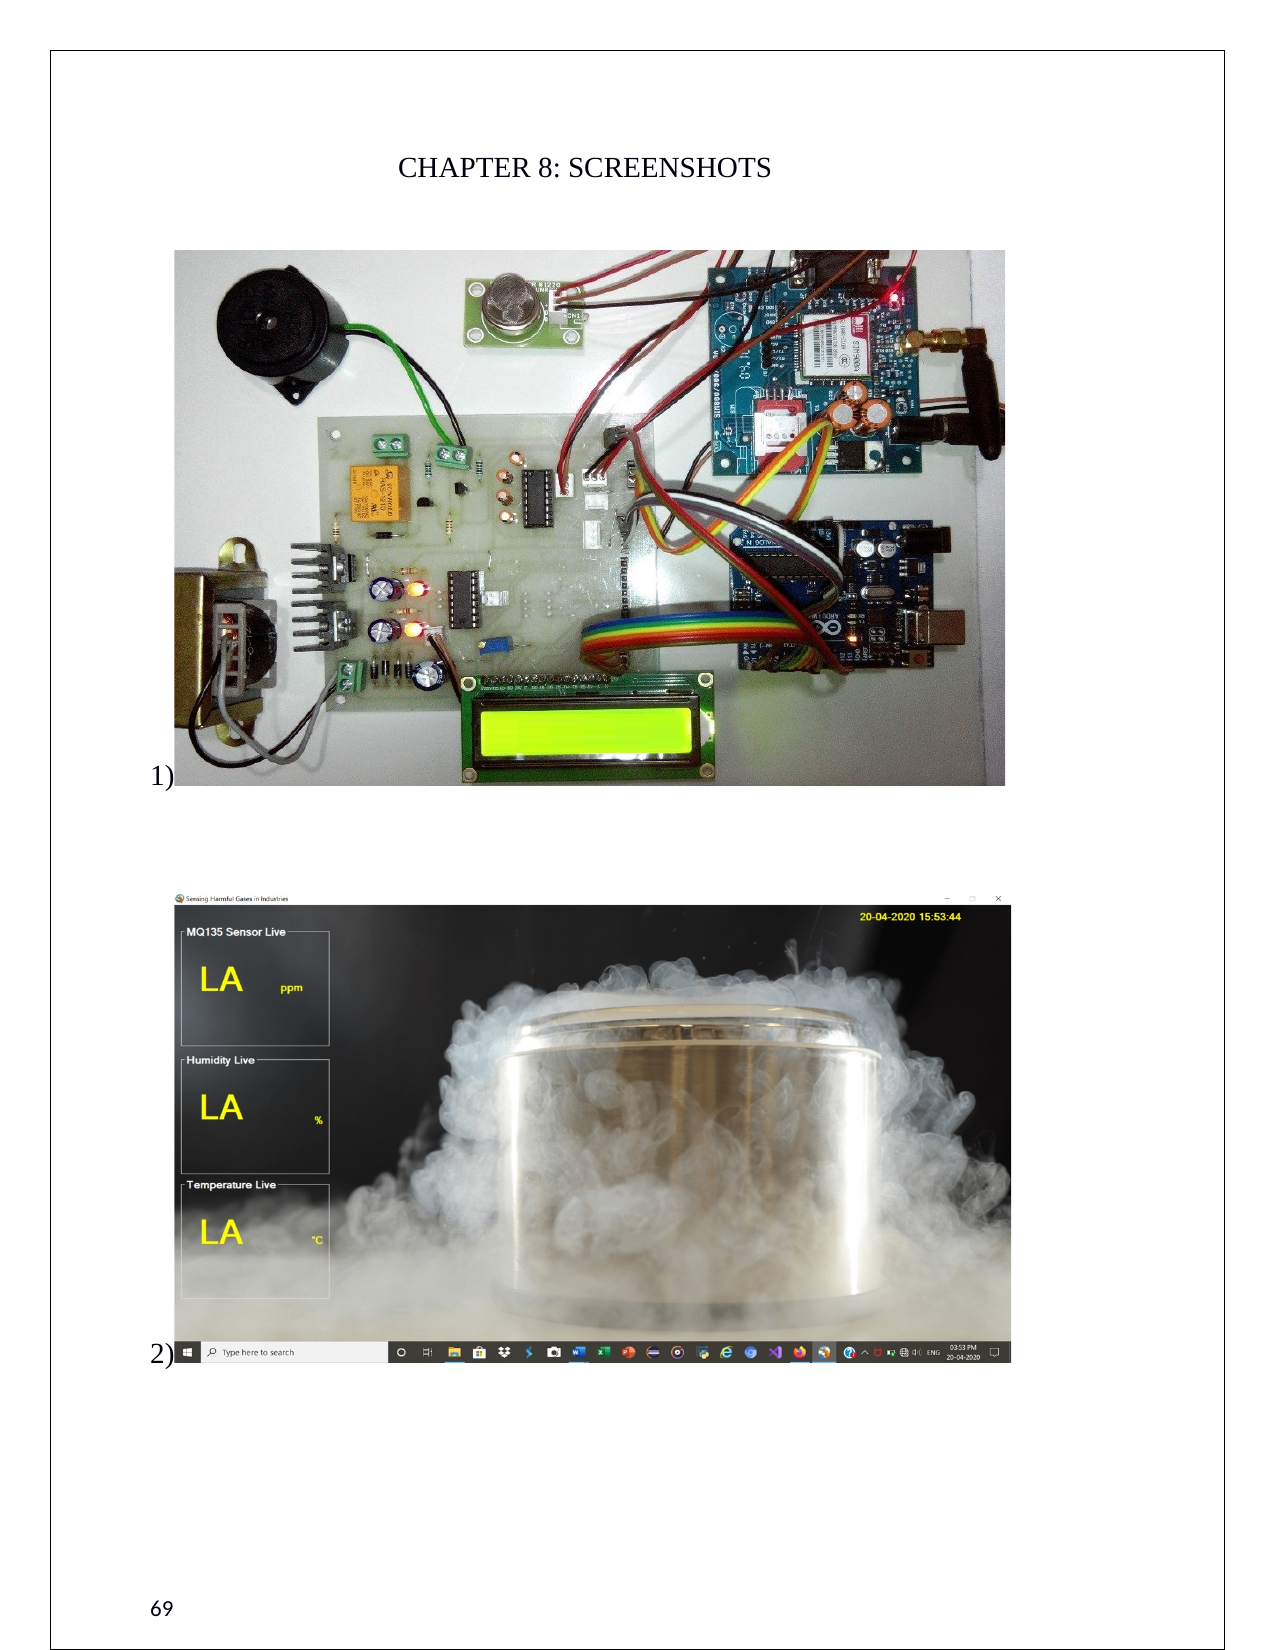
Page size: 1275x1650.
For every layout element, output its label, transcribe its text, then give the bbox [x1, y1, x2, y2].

text CHAPTER 8: SCREENSHOTS [150, 150, 1125, 183]
picture [174, 892, 1012, 1363]
picture [174, 250, 1006, 786]
